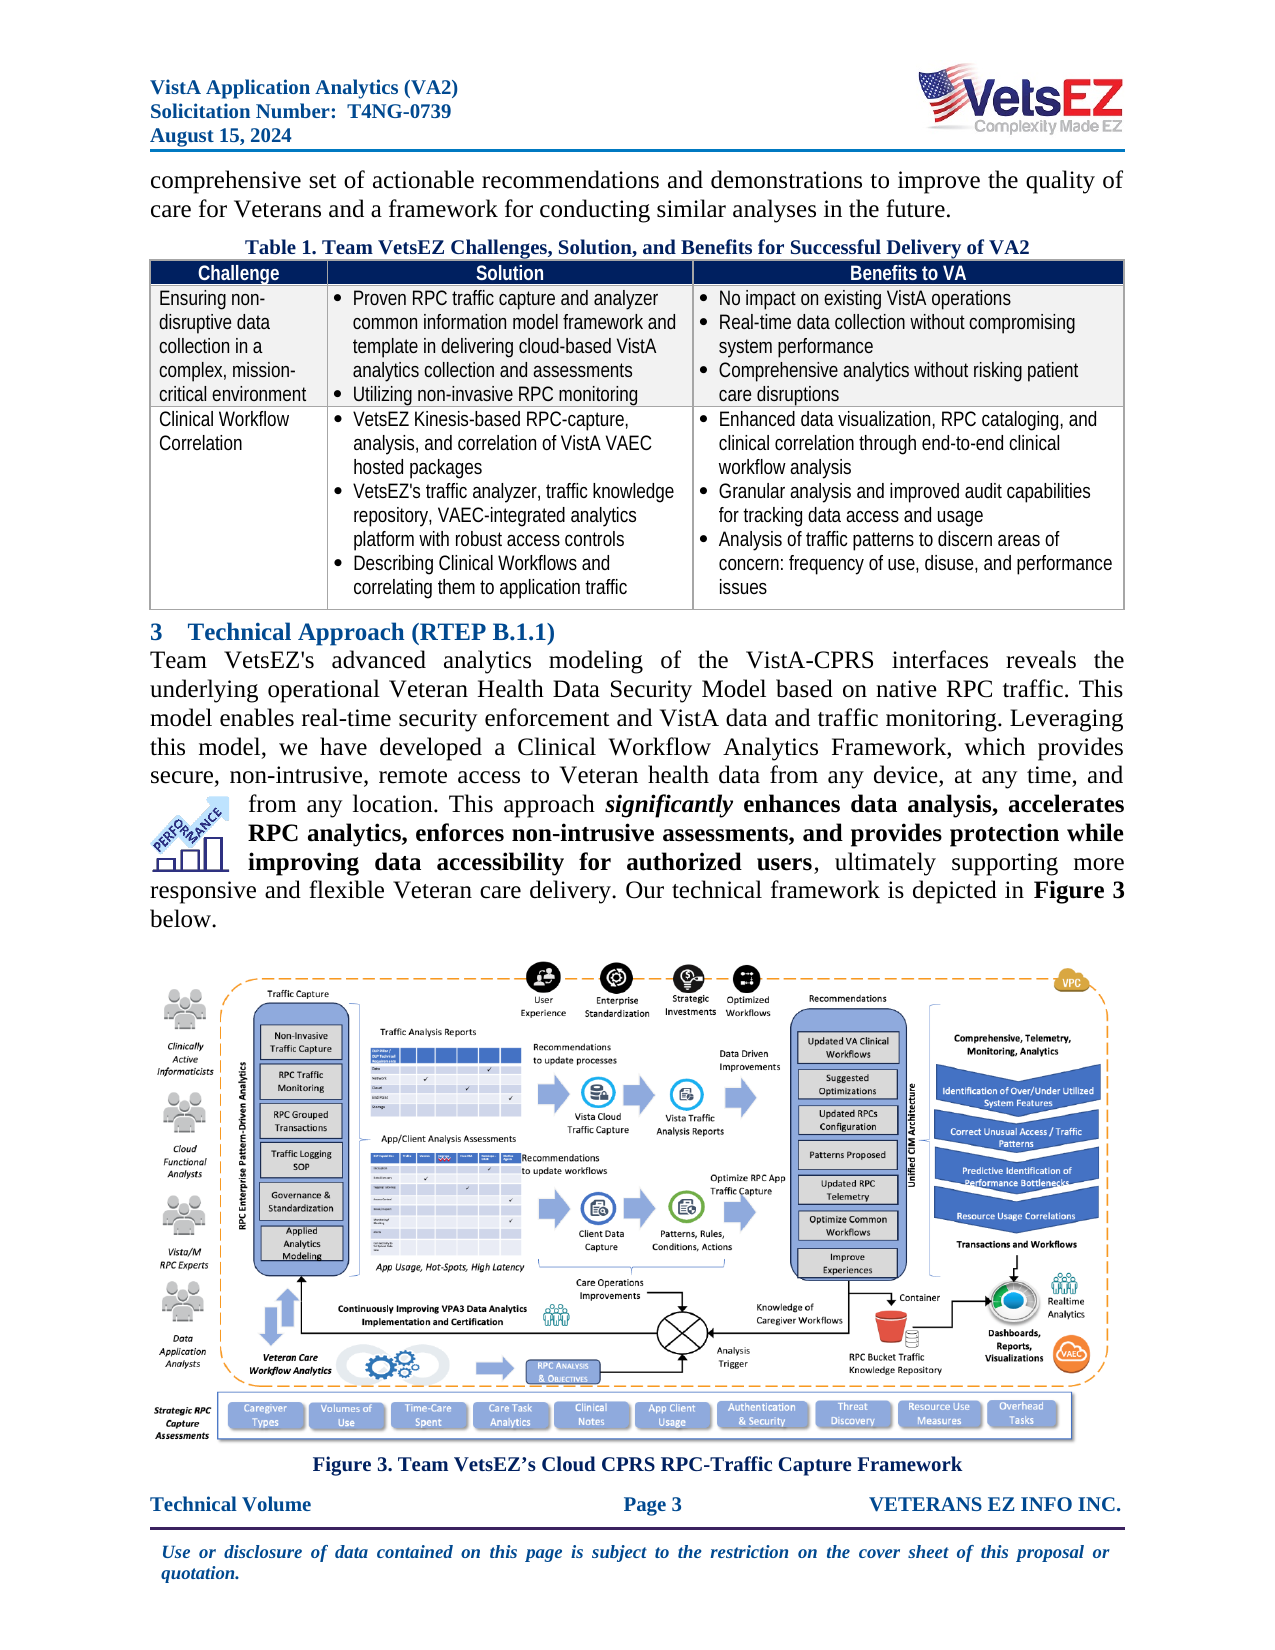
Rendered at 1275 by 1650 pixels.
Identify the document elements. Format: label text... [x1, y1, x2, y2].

table_cell Proven RPC traffic capture and analyzer common information model framework and template in delivering cloud-based VistA analytics collection and assessments Utilizing non-invasive RPC monitoring [328, 286, 692, 406]
text Team VetsEZ's advanced analytics modeling of the VistA-CPRS interfaces reveals the underlying operational Veteran Health Data Security Model based on native RPC traffic. This model enables real-time security enforcement and VistA data and traffic monitoring. Leveraging this model, we have developed a Clinical Workflow Analytics Framework, which provides secure, non-intrusive, remote access to Veteran health data from any device, at any time, and from any location. This approach significantly enhances data analysis, accelerates RPC analytics, enforces non-intrusive assessments, and provides protection while improving data accessibility for authorized users, ultimately supporting more responsive and flexible Veteran care delivery. Our technical framework is depicted in Figure 3 below. [150, 645, 1125, 933]
subtitle Technical Approach (RTEP B.1.1) [150, 617, 1125, 645]
table_cell Clinical Workflow Correlation [151, 407, 327, 609]
table_header Benefits to VA [694, 261, 1123, 284]
table_header Solution [328, 261, 692, 284]
picture [150, 796, 230, 872]
table_cell VetsEZ Kinesis-based RPC-capture, analysis, and correlation of VistA VAEC hosted packages VetsEZ's traffic analyzer, traffic knowledge repository, VAEC-integrated analytics platform with robust access controls Describing Clinical Workflows and correlating them to application traffic [328, 407, 692, 609]
table_cell No impact on existing VistA operations Real-time data collection without compromising system performance Comprehensive analytics without risking patient care disruptions [694, 286, 1123, 406]
picture [150, 945, 1125, 1452]
text Table 1. Team VetsEZ Challenges, Solution, and Benefits for Successful Delivery of VA2 [150, 235, 1125, 259]
text Figure 3. Team VetsEZ’s Cloud CPRS RPC-Traffic Capture Framework [150, 1452, 1125, 1476]
picture [915, 60, 1125, 138]
table_cell Enhanced data visualization, RPC cataloging, and clinical correlation through end-to-end clinical workflow analysis Granular analysis and improved audit capabilities for tracking data access and usage Analysis of traffic patterns to discern areas of concern: frequency of use, disuse, and performance issues [694, 407, 1123, 609]
table_header Challenge [151, 261, 327, 284]
table_cell Ensuring non-disruptive data collection in a complex, mission-critical environment [151, 286, 327, 406]
